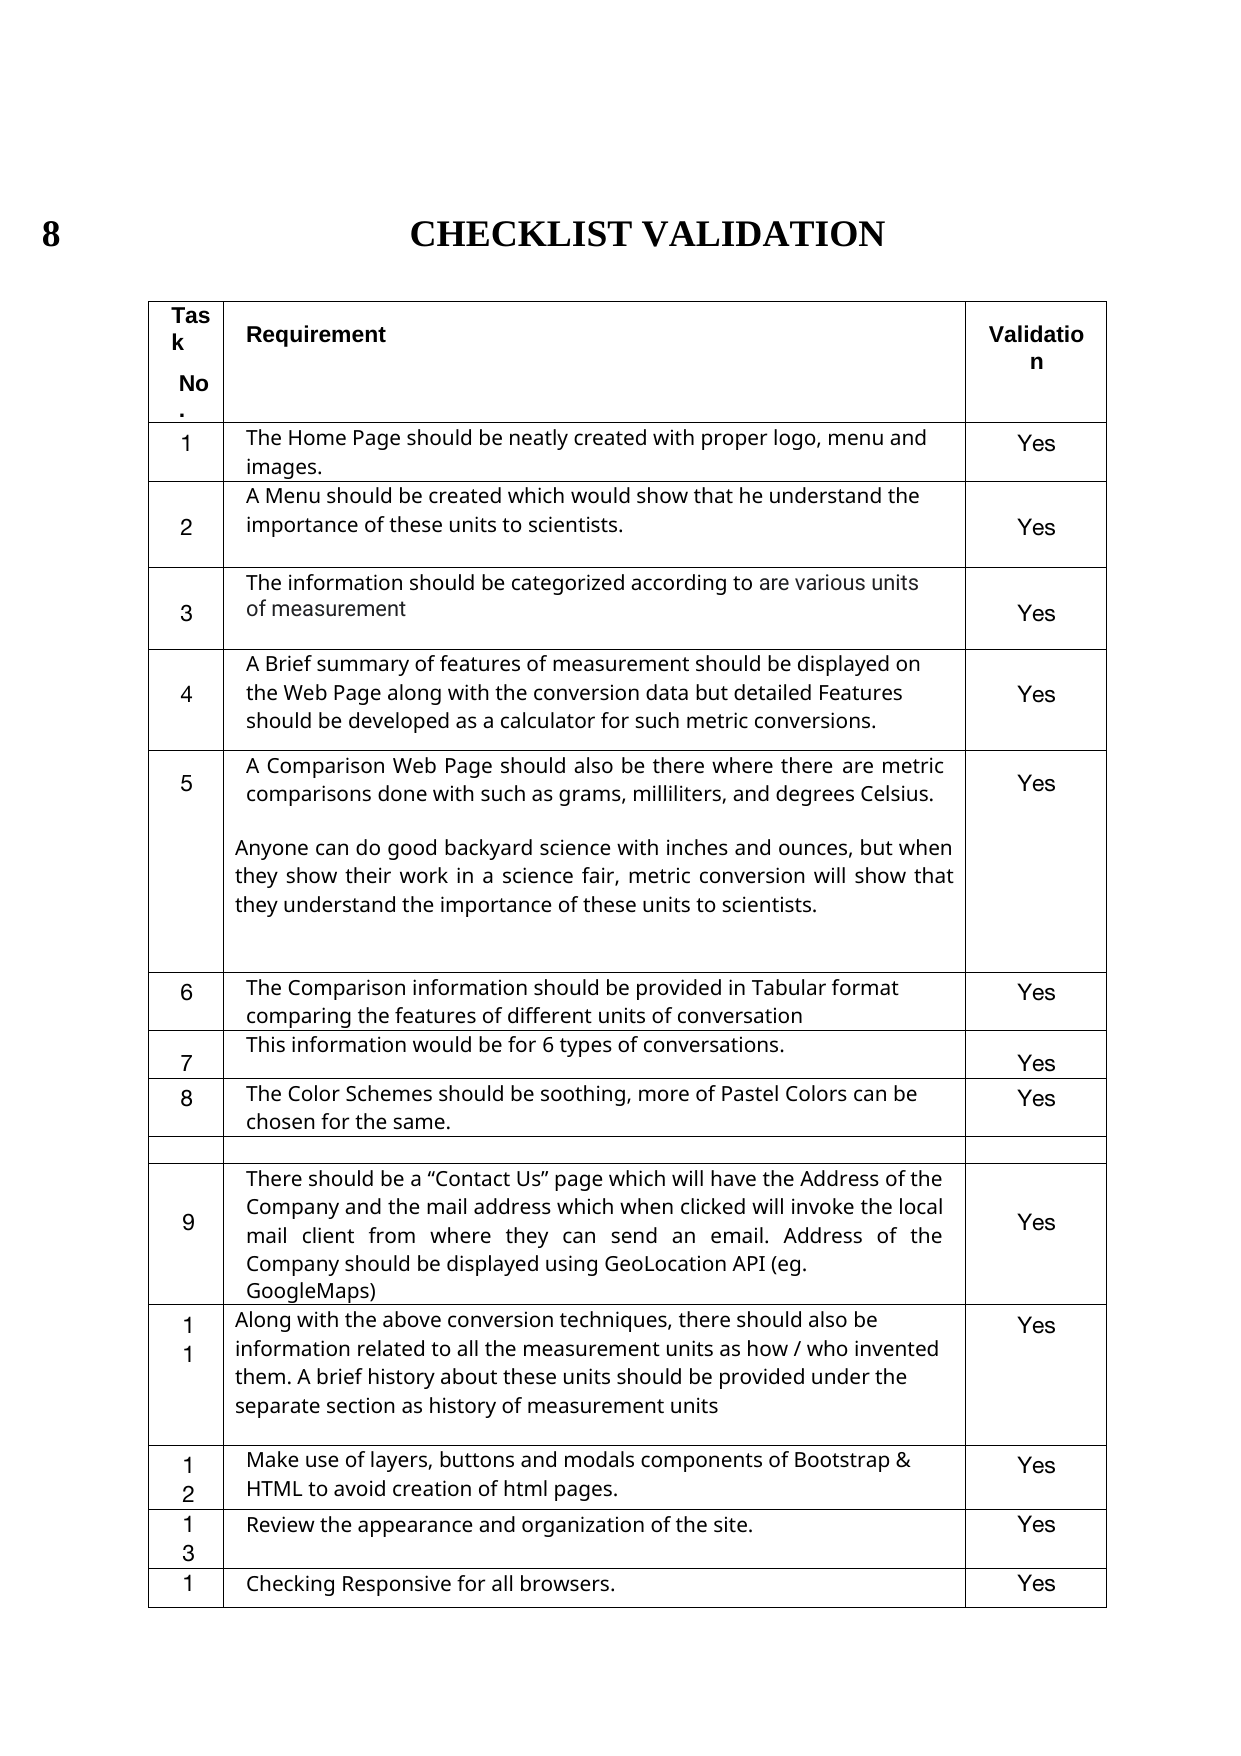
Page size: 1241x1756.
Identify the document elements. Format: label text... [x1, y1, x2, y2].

table_cell A Menu should be created which would show that he understand the importance of these units to scientists. [224, 482, 965, 567]
table_cell 3 [149, 568, 223, 648]
table_cell Yes [966, 482, 1106, 567]
table_cell [149, 1137, 223, 1163]
table_cell Yes [966, 423, 1106, 481]
table_cell The Color Schemes should be soothing, more of Pastel Colors can be chosen for the same. [224, 1079, 965, 1136]
table_cell 1 [149, 423, 223, 481]
table_cell This information would be for 6 types of conversations. [224, 1031, 965, 1078]
table_cell [966, 1137, 1106, 1163]
table_header Requirement [224, 302, 965, 422]
table_cell Along with the above conversion techniques, there should also be information related to all the measurement units as how / who invented them. A brief history about these units should be provided under the separate section as history of measurement units [224, 1305, 965, 1444]
table_cell A Brief summary of features of measurement should be displayed on the Web Page along with the conversion data but detailed Features should be developed as a calculator for such metric conversions. [224, 650, 965, 750]
table_cell 2 [149, 482, 223, 567]
table_header Task No. [149, 302, 223, 422]
table_cell Make use of layers, buttons and modals components of Bootstrap & HTML to avoid creation of html pages. [224, 1446, 965, 1509]
table_cell The information should be categorized according to are various units of measurement [224, 568, 965, 648]
table_cell [224, 1137, 965, 1163]
subtitle CHECKLIST VALIDATION [42, 211, 1199, 254]
table_cell 13 [149, 1510, 223, 1568]
table_cell Yes [966, 1569, 1106, 1607]
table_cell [224, 1569, 965, 1607]
table_cell The Home Page should be neatly created with proper logo, menu and images. [224, 423, 965, 481]
table_cell 8 [149, 1079, 223, 1136]
table_cell 14 [149, 1569, 223, 1607]
table_cell 9 [149, 1164, 223, 1304]
table_cell There should be a “Contact Us” page which will have the Address of the Company and the mail address which when clicked will invoke the local mail client from where they can send an email. Address of the Company should be displayed using GeoLocation API (eg. GoogleMaps) [224, 1164, 965, 1304]
table_cell Yes [966, 650, 1106, 750]
table_cell The Comparison information should be provided in Tabular format comparing the features of different units of conversation [224, 973, 965, 1029]
table_cell Yes [966, 1079, 1106, 1136]
table_cell Yes [966, 1031, 1106, 1078]
table_cell Yes [966, 973, 1106, 1029]
table_header Validation [966, 302, 1106, 422]
table_cell 7 [149, 1031, 223, 1078]
table_cell 11 [149, 1305, 223, 1444]
table_cell Yes [966, 568, 1106, 648]
table_cell Yes [966, 1305, 1106, 1444]
table_cell Yes [966, 1510, 1106, 1568]
table_cell A Comparison Web Page should also be there where there are metric comparisons done with such as grams, milliliters, and degrees Celsius. Anyone can do good backyard science with inches and ounces, but when they show their work in a science fair, metric conversion will show that they understand the importance of these units to scientists. [224, 751, 965, 972]
table_cell 4 [149, 650, 223, 750]
table_cell 12 [149, 1446, 223, 1509]
table_cell Yes [966, 751, 1106, 972]
table_cell Yes [966, 1164, 1106, 1304]
table_cell Yes [966, 1446, 1106, 1509]
table_cell Review the appearance and organization of the site. [224, 1510, 965, 1568]
table_cell 6 [149, 973, 223, 1029]
table_cell 5 [149, 751, 223, 972]
